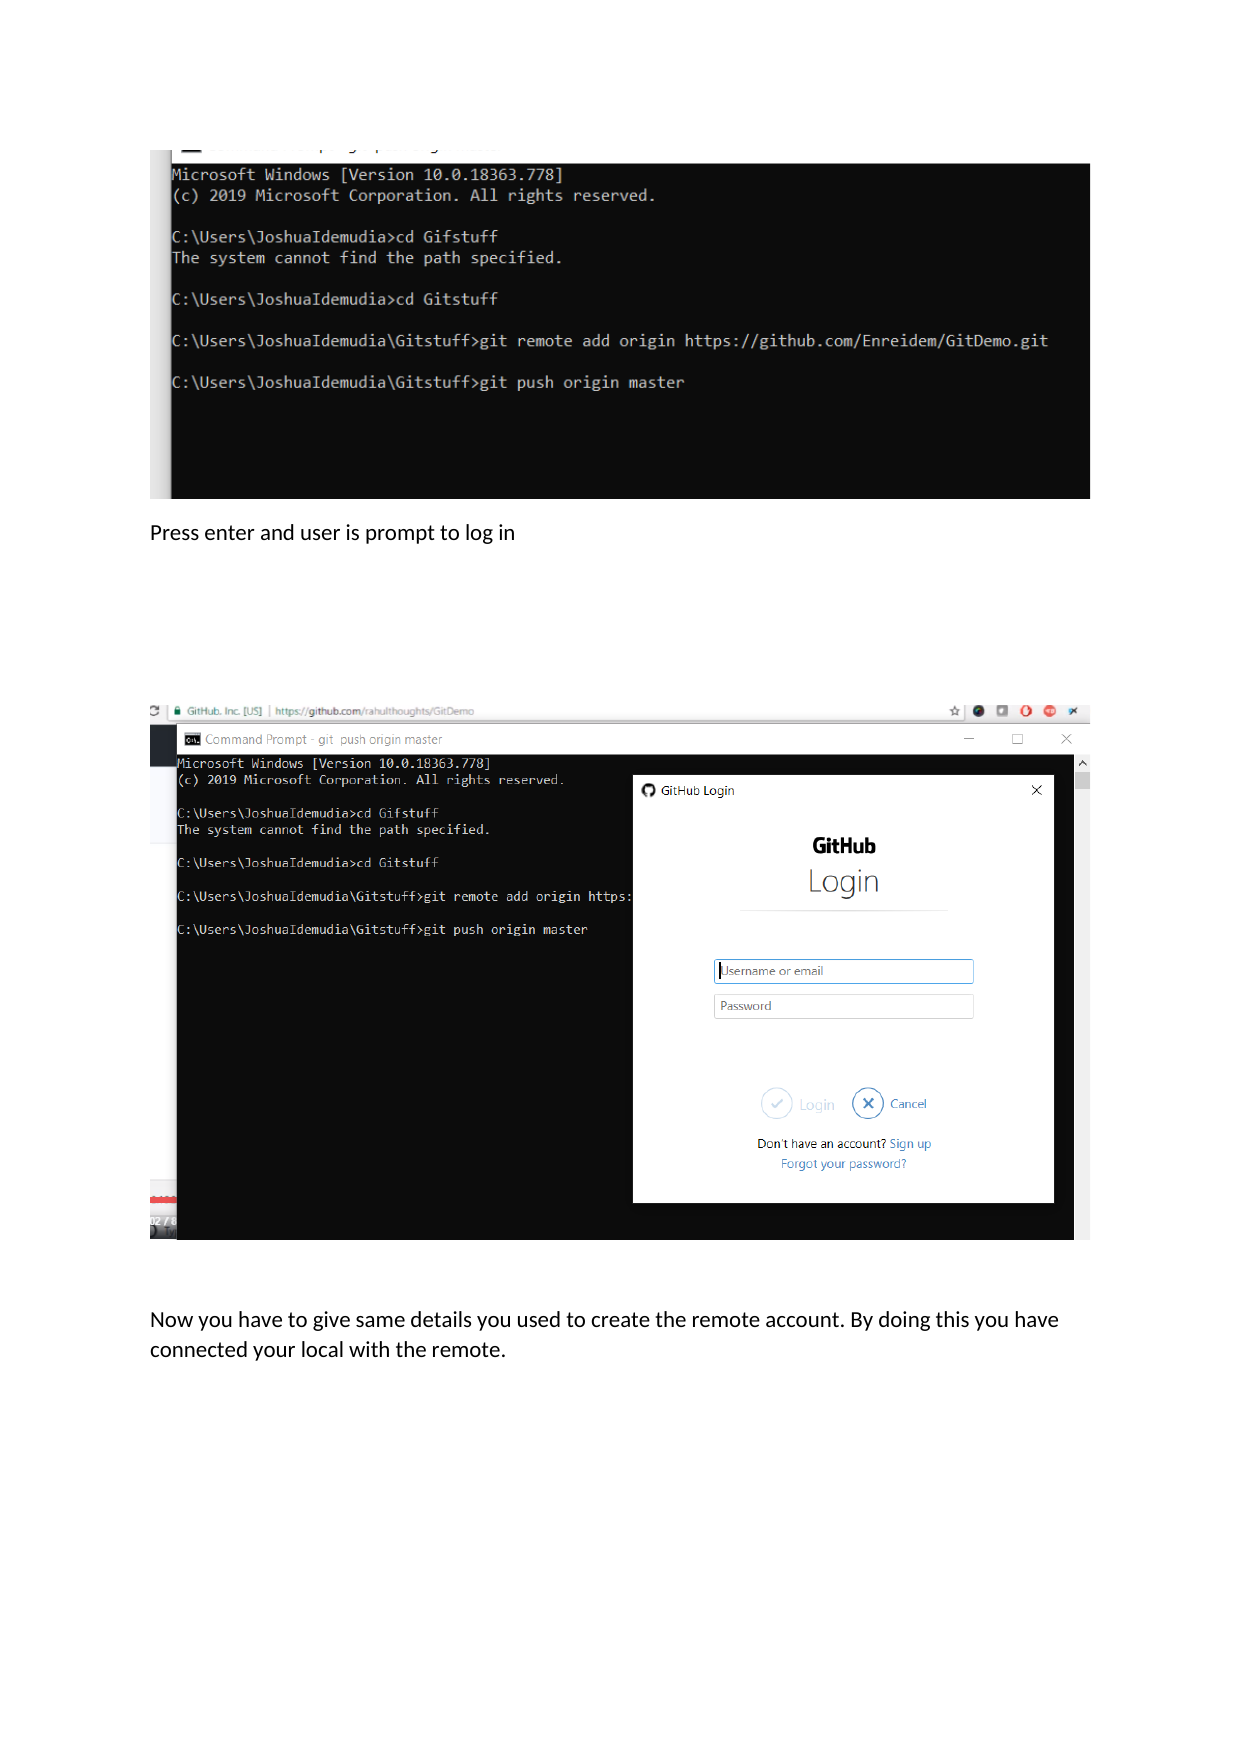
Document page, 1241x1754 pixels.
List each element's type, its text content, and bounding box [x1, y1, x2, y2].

picture [150, 705, 1091, 1240]
text Now you have to give same details you used to create the remote account. By doing this you have connected your local with the remote. [150, 1305, 1090, 1364]
text Press enter and user is prompt to log in [150, 518, 1090, 546]
picture [150, 150, 1091, 499]
